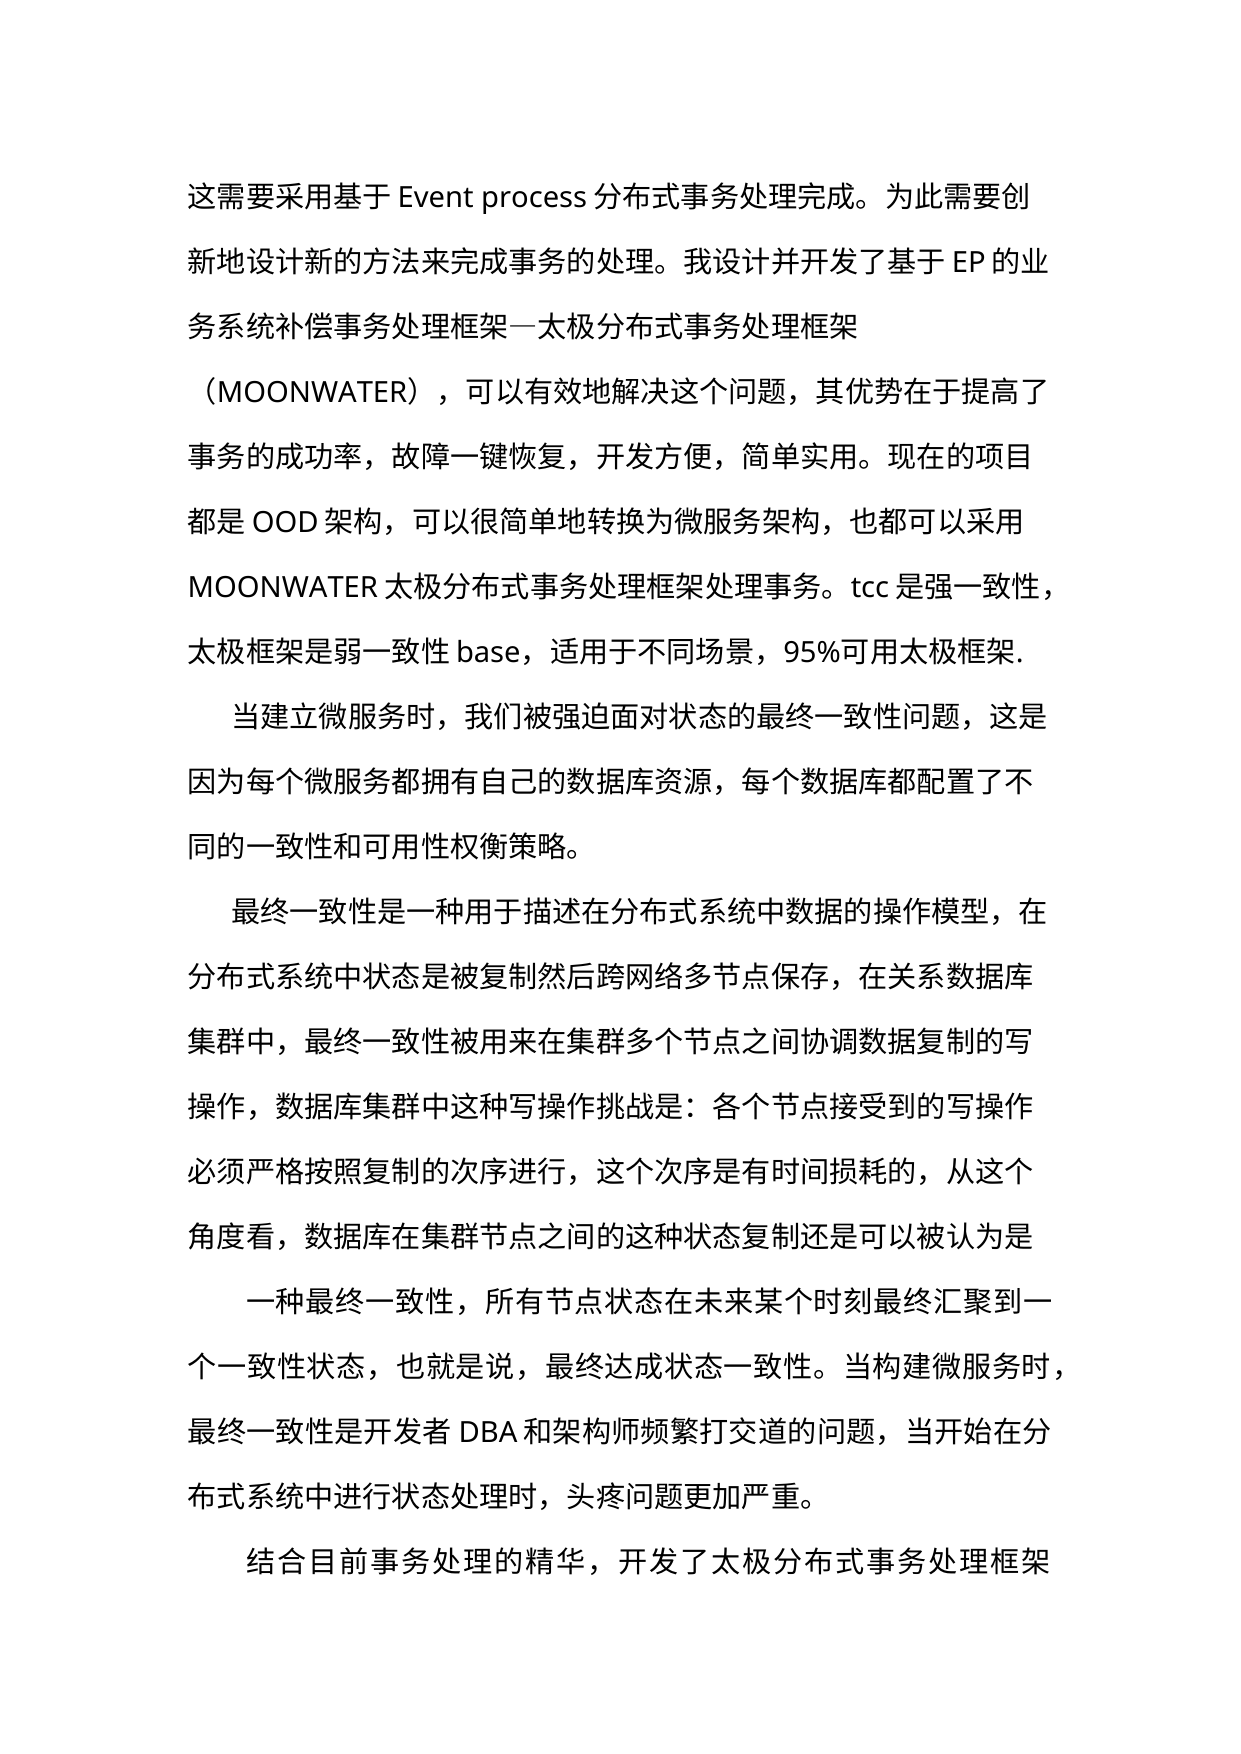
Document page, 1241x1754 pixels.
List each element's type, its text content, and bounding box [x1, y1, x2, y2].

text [187, 1527, 1053, 1592]
text 一种最终一致性，所有节点状态在未来某个时刻最终汇聚到一个一致性状态，也就是说，最终达成状态一致性。当构建微服务时，最终一致性是开发者DBA和架构师频繁打交道的问题，当开始在分布式系统中进行状态处理时，头疼问题更加严重。 [187, 1267, 1053, 1527]
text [187, 162, 1053, 682]
text 最终一致性是一种用于描述在分布式系统中数据的操作模型，在分布式系统中状态是被复制然后跨网络多节点保存，在关系数据库集群中，最终一致性被用来在集群多个节点之间协调数据复制的写操作，数据库集群中这种写操作挑战是：各个节点接受到的写操作必须严格按照复制的次序进行，这个次序是有时间损耗的，从这个角度看，数据库在集群节点之间的这种状态复制还是可以被认为是 [187, 877, 1053, 1267]
text 当建立微服务时，我们被强迫面对状态的最终一致性问题，这是因为每个微服务都拥有自己的数据库资源，每个数据库都配置了不同的一致性和可用性权衡策略。 [187, 682, 1053, 877]
